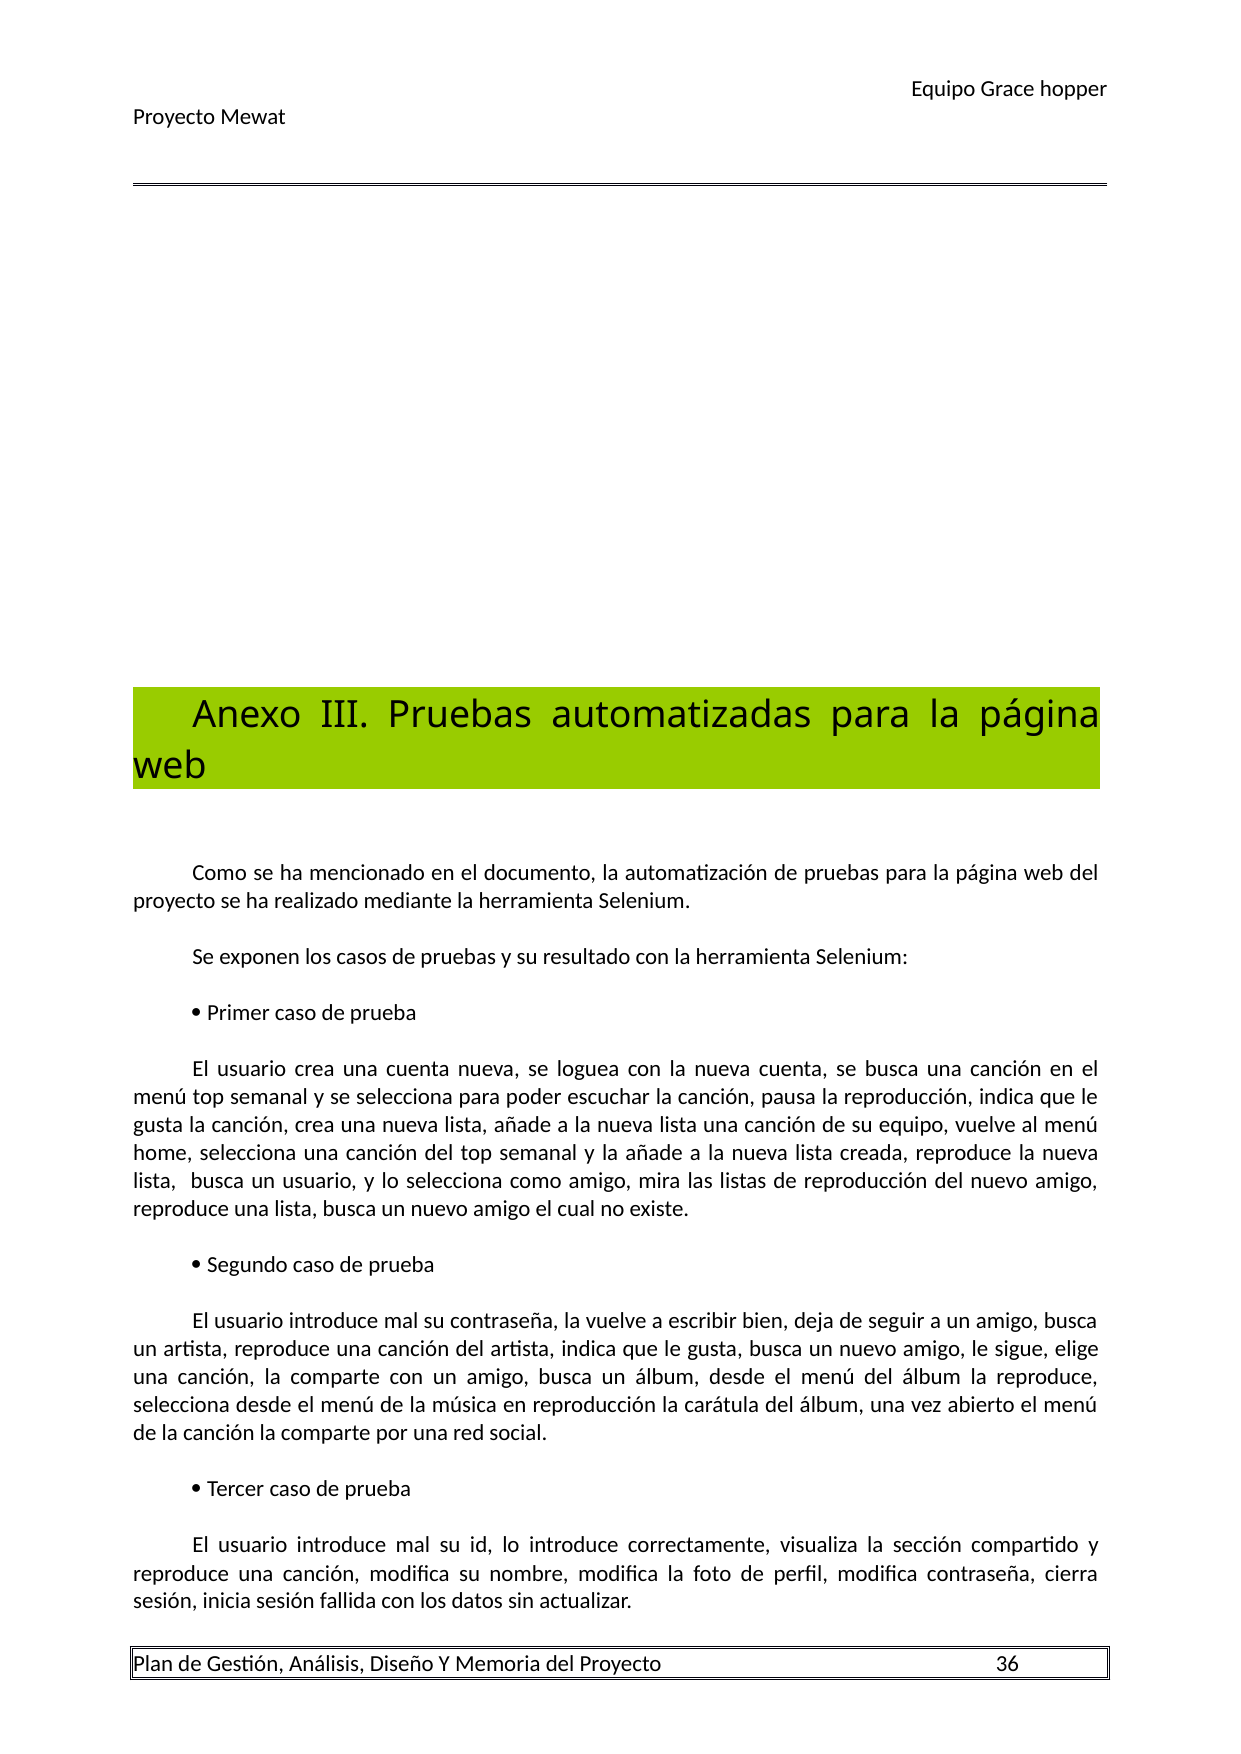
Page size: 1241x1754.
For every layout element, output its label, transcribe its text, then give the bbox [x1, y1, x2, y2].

text El usuario introduce mal su id, lo introduce correctamente, visualiza la sección compartido y reproduce una canción, modifica su nombre, modifica la foto de perfil, modifica contraseña, cierra sesión, inicia sesión fallida con los datos sin actualizar. [133, 1531, 1100, 1615]
text El usuario crea una cuenta nueva, se loguea con la nueva cuenta, se busca una canción en el menú top semanal y se selecciona para poder escuchar la canción, pausa la reproducción, indica que le gusta la canción, crea una nueva lista, añade a la nueva lista una canción de su equipo, vuelve al menú home, selecciona una canción del top semanal y la añade a la nueva lista creada, reproduce la nueva lista, busca un usuario, y lo selecciona como amigo, mira las listas de reproducción del nuevo amigo, reproduce una lista, busca un nuevo amigo el cual no existe. [133, 1054, 1100, 1222]
list Tercer caso de prueba [133, 1474, 1100, 1503]
text Como se ha mencionado en el documento, la automatización de pruebas para la página web del proyecto se ha realizado mediante la herramienta Selenium. [133, 858, 1100, 914]
text El usuario introduce mal su contraseña, la vuelve a escribir bien, deja de seguir a un amigo, busca un artista, reproduce una canción del artista, indica que le gusta, busca un nuevo amigo, le sigue, elige una canción, la comparte con un amigo, busca un álbum, desde el menú del álbum la reproduce, selecciona desde el menú de la música en reproducción la carátula del álbum, una vez abierto el menú de la canción la comparte por una red social. [133, 1306, 1100, 1447]
subtitle Anexo III. Pruebas automatizadas para la página web [133, 687, 1100, 789]
text Se exponen los casos de pruebas y su resultado con la herramienta Selenium: [133, 942, 1100, 970]
list Primer caso de prueba [133, 998, 1100, 1026]
list Segundo caso de prueba [133, 1250, 1100, 1278]
